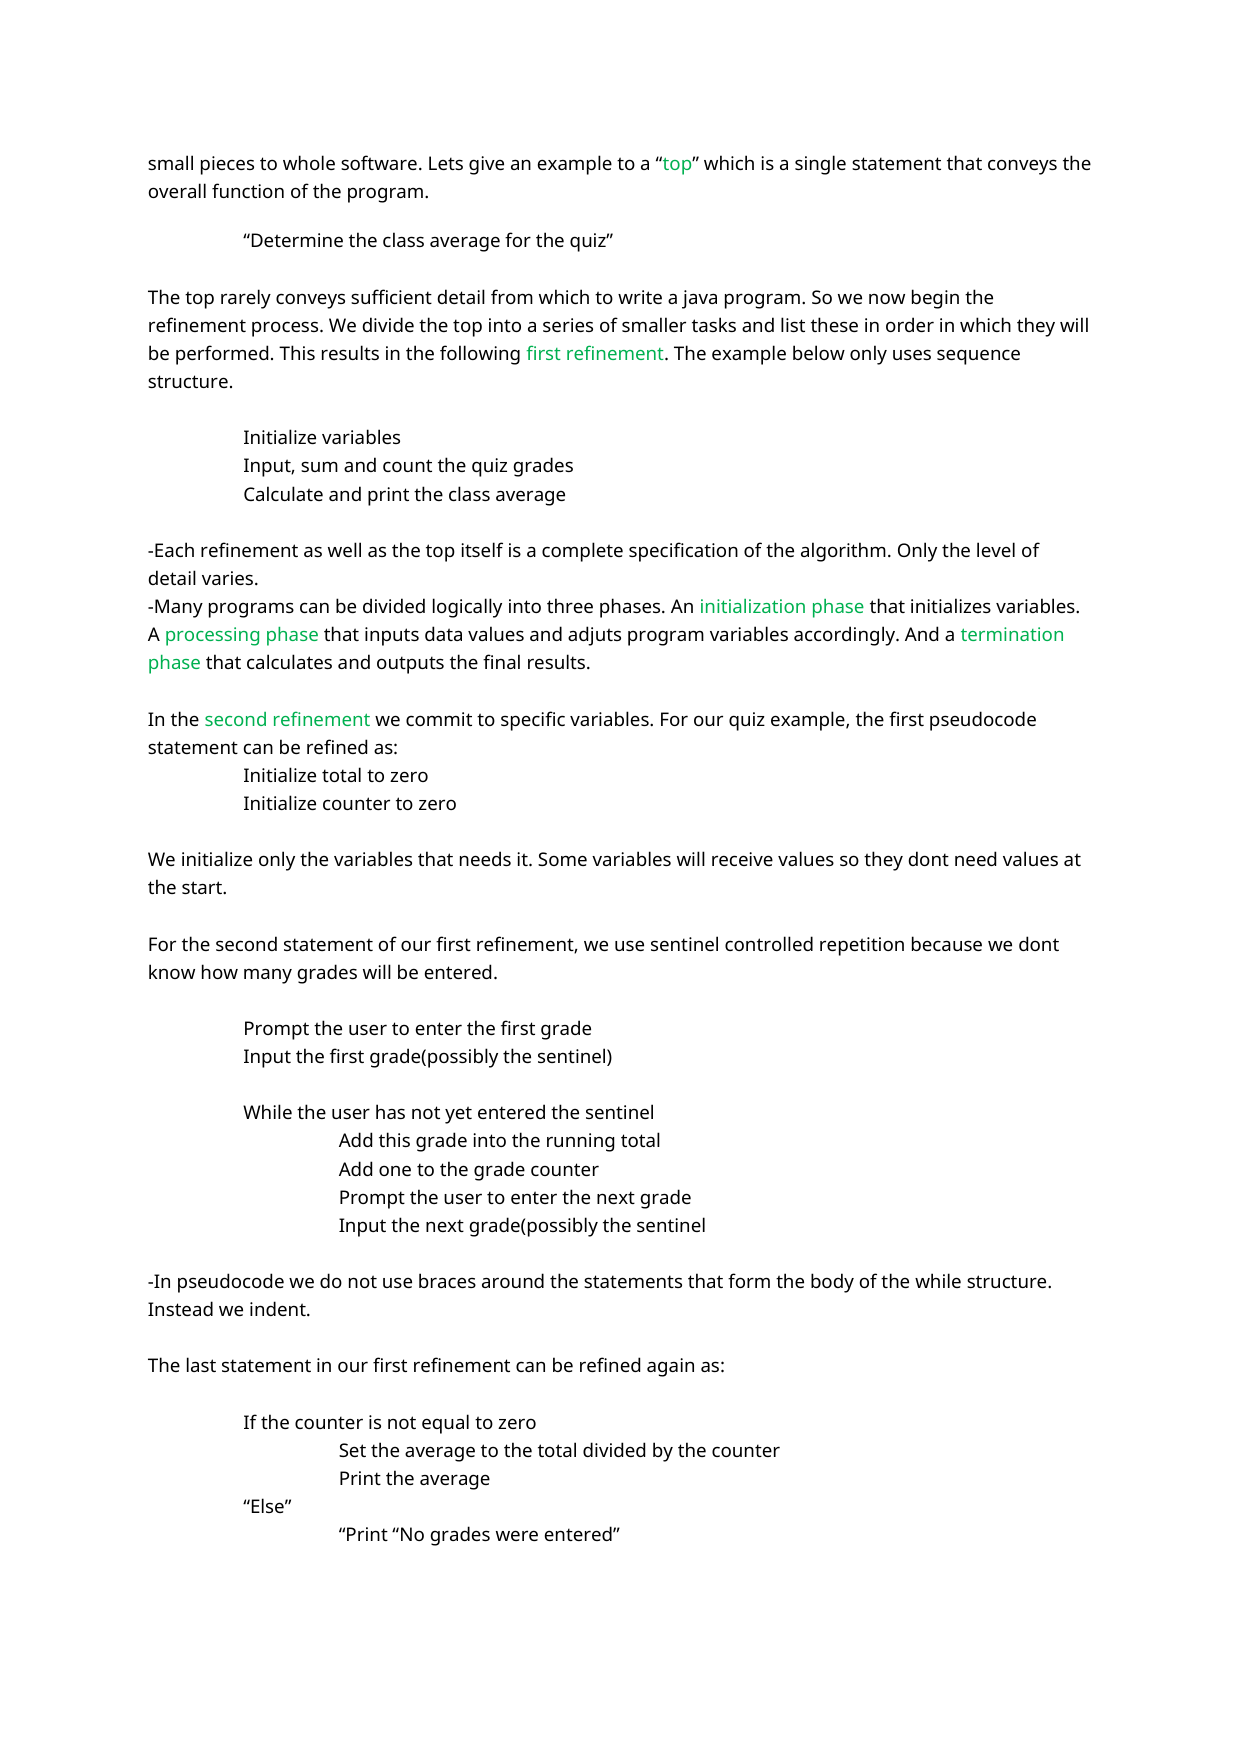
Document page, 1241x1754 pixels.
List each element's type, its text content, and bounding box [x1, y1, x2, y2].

text “Print “No grades were entered” [148, 1519, 1093, 1547]
text Set the average to the total divided by the counter [148, 1434, 1093, 1463]
text -In pseudocode we do not use braces around the statements that form the body of the while structure. Instead we indent. [148, 1266, 1093, 1322]
text “Determine the class average for the quiz” [148, 225, 1093, 253]
text Add one to the grade counter [148, 1153, 1093, 1181]
text The top rarely conveys sufficient detail from which to write a java program. So we now begin the refinement process. We divide the top into a series of smaller tasks and list these in order in which they will be performed. This results in the following first refinement. The example below only uses sequence structure. [148, 281, 1093, 394]
text Prompt the user to enter the next grade [148, 1181, 1093, 1209]
text The last statement in our first refinement can be refined again as: [148, 1350, 1093, 1378]
text Calculate and print the class average [148, 478, 1093, 506]
text -Each refinement as well as the top itself is a complete specification of the algorithm. Only the level of detail varies. [148, 534, 1093, 591]
text Input, sum and count the quiz grades [148, 450, 1093, 478]
text For the second statement of our first refinement, we use sentinel controlled repetition because we dont know how many grades will be entered. [148, 928, 1093, 984]
text Prompt the user to enter the first grade [148, 1013, 1093, 1041]
text -Many programs can be divided logically into three phases. An initialization phase that initializes variables. A processing phase that inputs data values and adjuts program variables accordingly. And a termination phase that calculates and outputs the final results. [148, 591, 1093, 675]
text In the second refinement we commit to specific variables. For our quiz example, the first pseudocode statement can be refined as: [148, 703, 1093, 759]
text Initialize total to zero [148, 759, 1093, 788]
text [148, 148, 1093, 204]
text We initialize only the variables that needs it. Some variables will receive values so they dont need values at the start. [148, 844, 1093, 900]
text If the counter is not equal to zero [148, 1406, 1093, 1434]
text While the user has not yet entered the sentinel [148, 1097, 1093, 1125]
text Print the average [148, 1463, 1093, 1491]
text Input the first grade(possibly the sentinel) [148, 1041, 1093, 1069]
text Input the next grade(possibly the sentinel [148, 1209, 1093, 1238]
text “Else” [148, 1491, 1093, 1519]
text Initialize counter to zero [148, 788, 1093, 816]
text Add this grade into the running total [148, 1125, 1093, 1153]
text Initialize variables [148, 422, 1093, 450]
